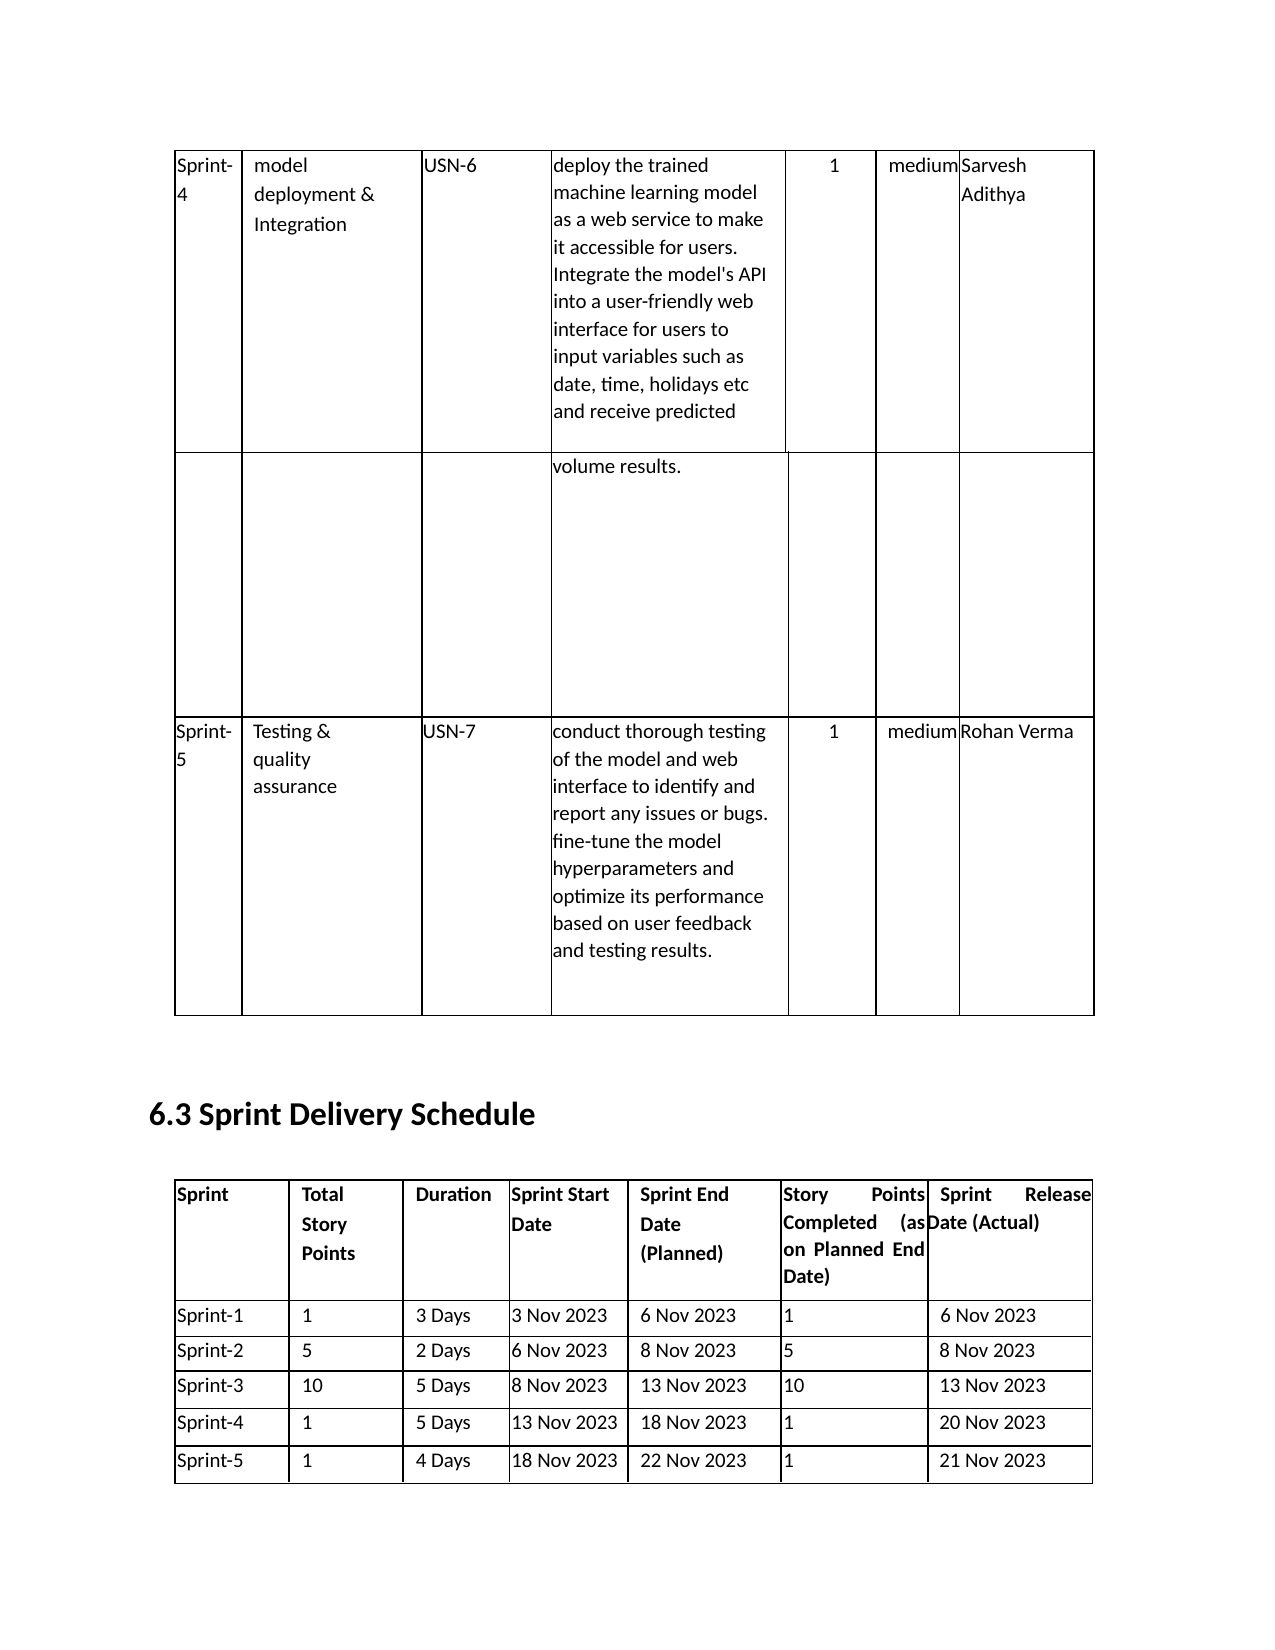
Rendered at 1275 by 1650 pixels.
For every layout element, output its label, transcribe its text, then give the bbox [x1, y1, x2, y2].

table_cell Sprint- 4 [176, 151, 241, 451]
table_cell 5 Days [404, 1372, 509, 1407]
table_cell Sprint- 5 [176, 718, 241, 1015]
table_cell Sarvesh Adithya [960, 151, 1093, 451]
table_cell [243, 453, 421, 716]
table_cell deploy the trained machine learning model as a web service to make it accessible for users. Integrate the model's API into a user-friendly web interface for users to input variables such as date, time, holidays etc and receive predicted [552, 151, 785, 451]
table_cell 1 [290, 1447, 402, 1482]
table_cell 5 [782, 1337, 927, 1370]
table_header Story Points Completed (as on Planned End Date) [782, 1181, 927, 1299]
table_cell 8 Nov 2023 [629, 1337, 780, 1370]
table_cell [176, 453, 241, 716]
table_cell 6 Nov 2023 [929, 1300, 1092, 1336]
table_cell 5 [290, 1337, 402, 1370]
table_cell conduct thorough testing of the model and web interface to identify and report any issues or bugs. fine-tune the model hyperparameters and optimize its performance based on user feedback and testing results. [552, 718, 788, 1015]
table_cell USN-7 [423, 718, 551, 1015]
table_cell 4 Days [404, 1447, 509, 1482]
table_header Sprint Start Date [510, 1181, 627, 1299]
table_cell 22 Nov 2023 [629, 1447, 780, 1482]
table_cell 2 Days [404, 1337, 509, 1370]
table_cell Sprint-2 [176, 1337, 288, 1370]
table_cell 1 [786, 151, 875, 451]
table_cell 1 [290, 1409, 402, 1445]
table_cell 3 Nov 2023 [510, 1301, 627, 1336]
table_cell [960, 453, 1093, 716]
table_cell Sprint-1 [176, 1301, 288, 1336]
table_cell 13 Nov 2023 [629, 1372, 780, 1407]
table_cell Sprint-4 [176, 1409, 288, 1445]
table_cell 18 Nov 2023 [510, 1447, 627, 1482]
table_header Sprint End Date (Planned) [629, 1181, 780, 1299]
table_cell Sprint-3 [176, 1372, 288, 1407]
table_header Sprint [176, 1181, 288, 1299]
table_cell 5 Days [404, 1409, 509, 1445]
table_header Total Story Points [290, 1181, 402, 1299]
table_cell Rohan Verma [960, 718, 1093, 1015]
table_cell 10 [782, 1372, 927, 1407]
table_cell 8 Nov 2023 [929, 1336, 1092, 1370]
table_cell 8 Nov 2023 [510, 1372, 627, 1407]
table_cell 1 [782, 1447, 927, 1482]
table_cell 1 [789, 718, 875, 1015]
subtitle 6.3 Sprint Delivery Schedule [148, 1093, 1238, 1133]
table_cell [789, 453, 875, 716]
table_cell 13 Nov 2023 [929, 1370, 1092, 1407]
table_cell 6 Nov 2023 [629, 1301, 780, 1336]
table_cell 3 Days [404, 1301, 509, 1336]
table_cell 10 [290, 1372, 402, 1407]
table_cell 1 [782, 1409, 927, 1445]
table_cell model deployment & Integration [243, 151, 421, 451]
table_cell USN-6 [423, 151, 551, 451]
table_cell Testing & quality assurance [243, 718, 421, 1015]
table_cell Sprint-5 [176, 1447, 288, 1482]
table_header Sprint Release Date (Actual) [929, 1181, 1092, 1299]
table_cell [423, 453, 551, 716]
table_cell 20 Nov 2023 [929, 1408, 1092, 1445]
table_cell 18 Nov 2023 [629, 1409, 780, 1445]
table_cell 1 [782, 1301, 927, 1336]
table_cell volume results. [552, 453, 788, 716]
table_header Duration [404, 1181, 509, 1299]
table_cell 6 Nov 2023 [510, 1337, 627, 1370]
table_cell medium [877, 718, 959, 1015]
table_cell 1 [290, 1301, 402, 1336]
table_cell 21 Nov 2023 [929, 1445, 1092, 1482]
table_cell medium [877, 151, 959, 451]
table_cell [877, 453, 959, 716]
table_cell 13 Nov 2023 [510, 1409, 627, 1445]
